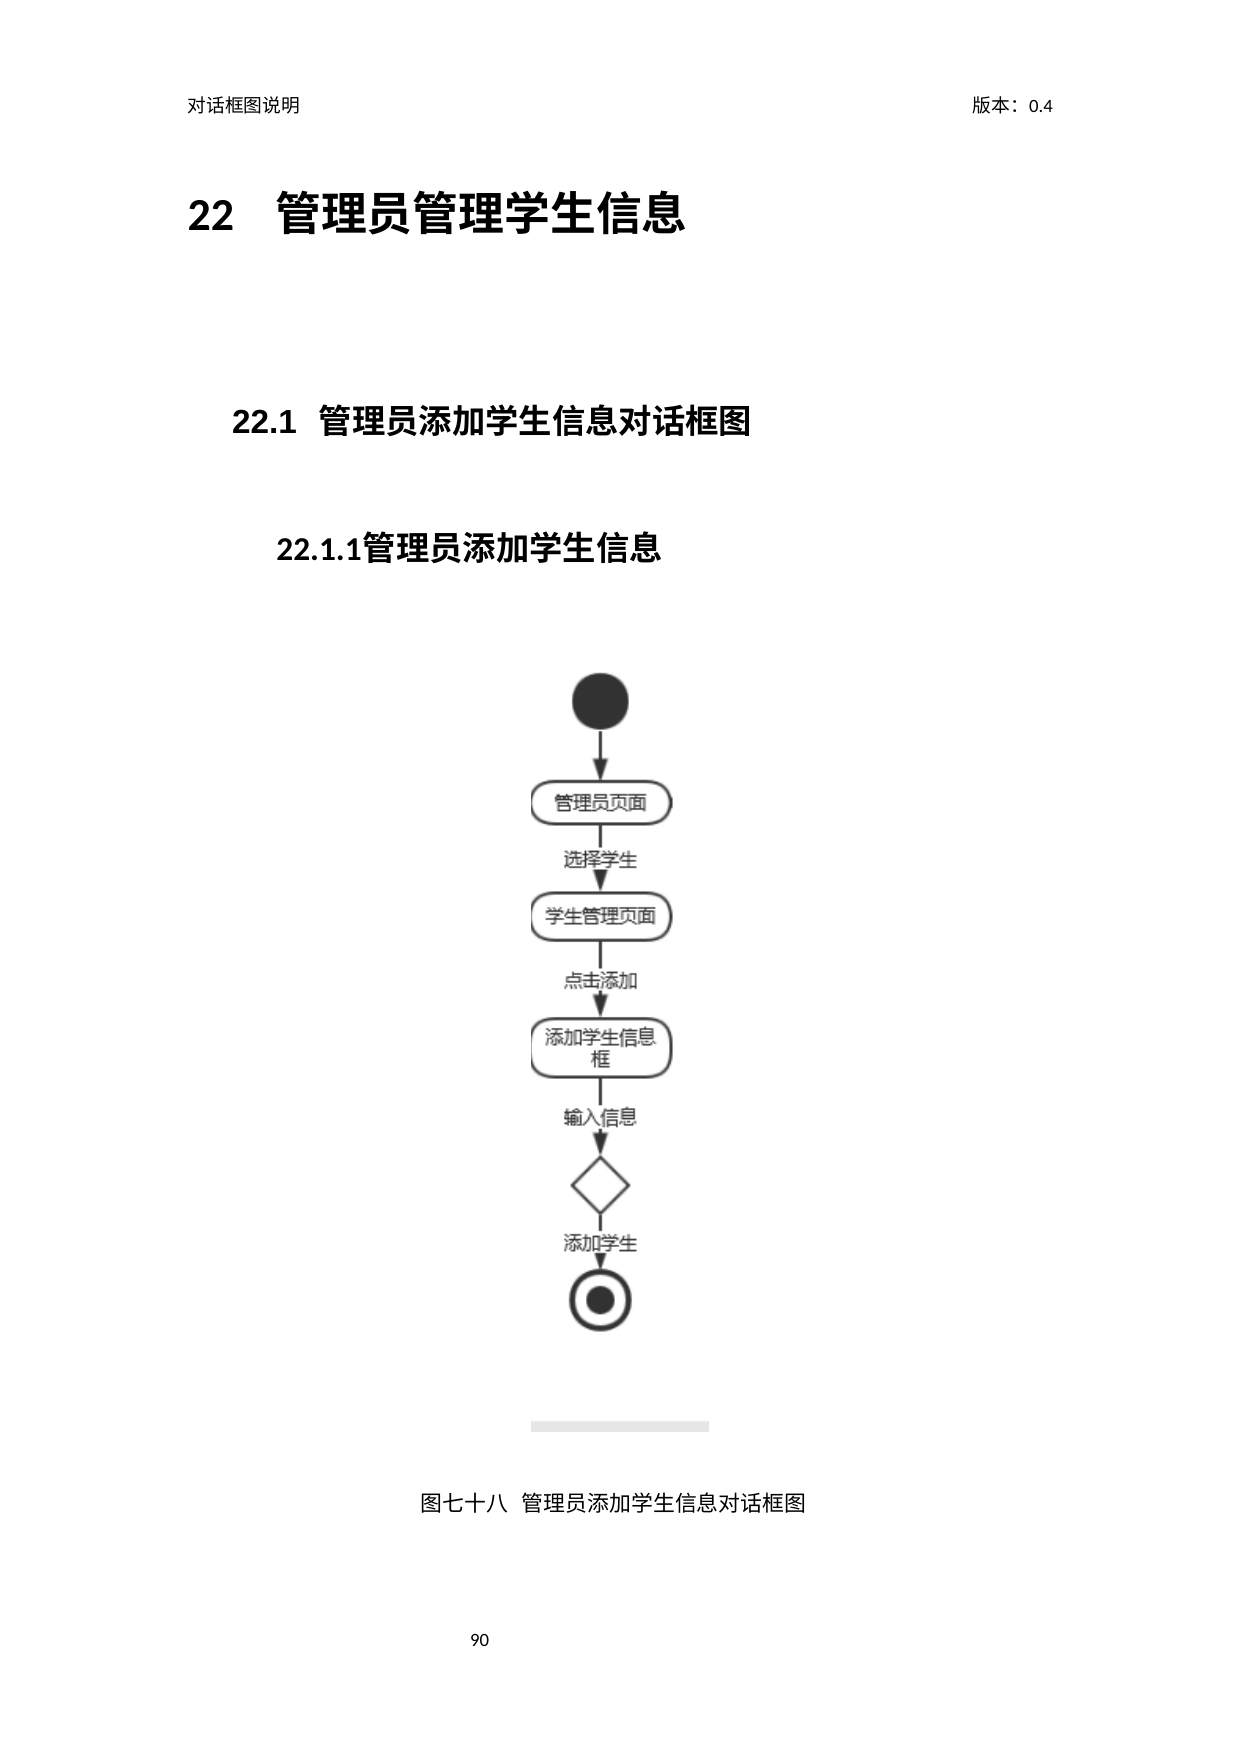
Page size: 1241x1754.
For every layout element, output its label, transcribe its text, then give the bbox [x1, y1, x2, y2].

subtitle 管理员添加学生信息对话框图 [232, 387, 1053, 452]
subtitle 管理员管理学生信息 [187, 162, 1053, 259]
text 管理员添加学生信息对话框图 [217, 1485, 1053, 1518]
subtitle 管理员添加学生信息 [276, 513, 1053, 578]
picture [531, 672, 710, 1432]
